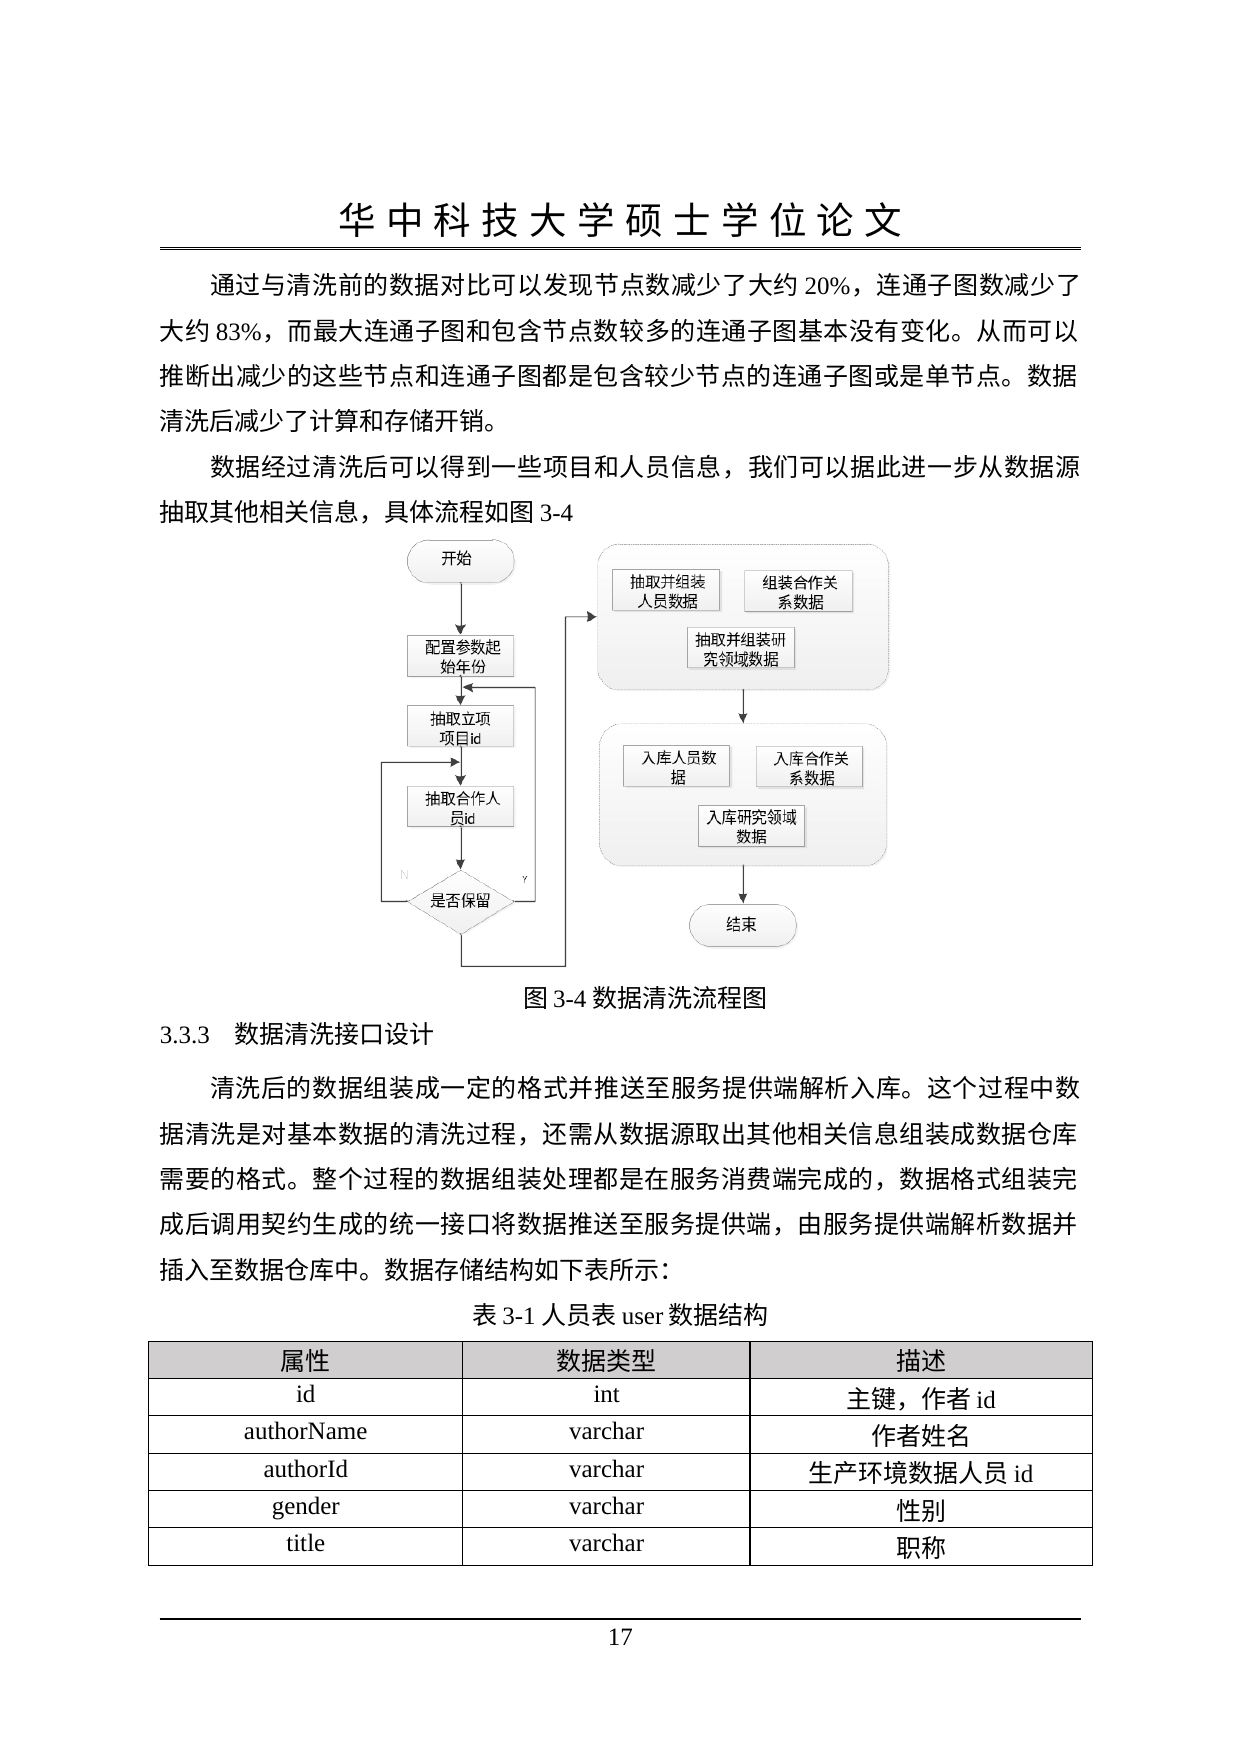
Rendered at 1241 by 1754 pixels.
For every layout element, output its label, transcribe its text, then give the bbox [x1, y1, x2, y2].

table_cell id [149, 1379, 462, 1415]
table_cell varchar [463, 1416, 749, 1453]
table_cell 职称 [751, 1528, 1092, 1564]
table_cell varchar [463, 1454, 749, 1490]
table_header 数据类型 [463, 1342, 749, 1378]
table_cell title [149, 1528, 462, 1564]
table_cell varchar [463, 1491, 749, 1527]
table_header 描述 [751, 1342, 1092, 1378]
text 通过与清洗前的数据对比可以发现节点数减少了大约20%，连通子图数减少了大约83%，而最大连通子图和包含节点数较多的连通子图基本没有变化。从而可以推断出减少的这些节点和连通子图都是包含较少节点的连通子图或是单节点。数据清洗后减少了计算和存储开销。 [159, 266, 1081, 438]
table_cell int [463, 1379, 749, 1415]
table_cell 性别 [751, 1491, 1092, 1527]
table_cell authorName [149, 1416, 462, 1453]
text 数据经过清洗后可以得到一些项目和人员信息，我们可以据此进一步从数据源抽取其他相关信息，具体流程如图3-4 [159, 447, 1081, 529]
table_cell authorId [149, 1454, 462, 1490]
table_cell gender [149, 1491, 462, 1527]
table_cell 生产环境数据人员id [751, 1454, 1092, 1490]
text 表3-1 人员表user数据结构 [159, 1296, 1081, 1332]
table_cell varchar [463, 1528, 749, 1564]
subtitle 数据清洗接口设计 [159, 1014, 1081, 1051]
table_header 属性 [149, 1342, 462, 1378]
text 图3-4 数据清洗流程图 [159, 978, 1081, 1014]
table_cell 主键，作者id [751, 1379, 1092, 1415]
table_cell 作者姓名 [751, 1416, 1092, 1453]
text 清洗后的数据组装成一定的格式并推送至服务提供端解析入库。这个过程中数据清洗是对基本数据的清洗过程，还需从数据源取出其他相关信息组装成数据仓库需要的格式。整个过程的数据组装处理都是在服务消费端完成的，数据格式组装完成后调用契约生成的统一接口将数据推送至服务提供端，由服务提供端解析数据并插入至数据仓库中。数据存储结构如下表所示： [159, 1069, 1081, 1286]
